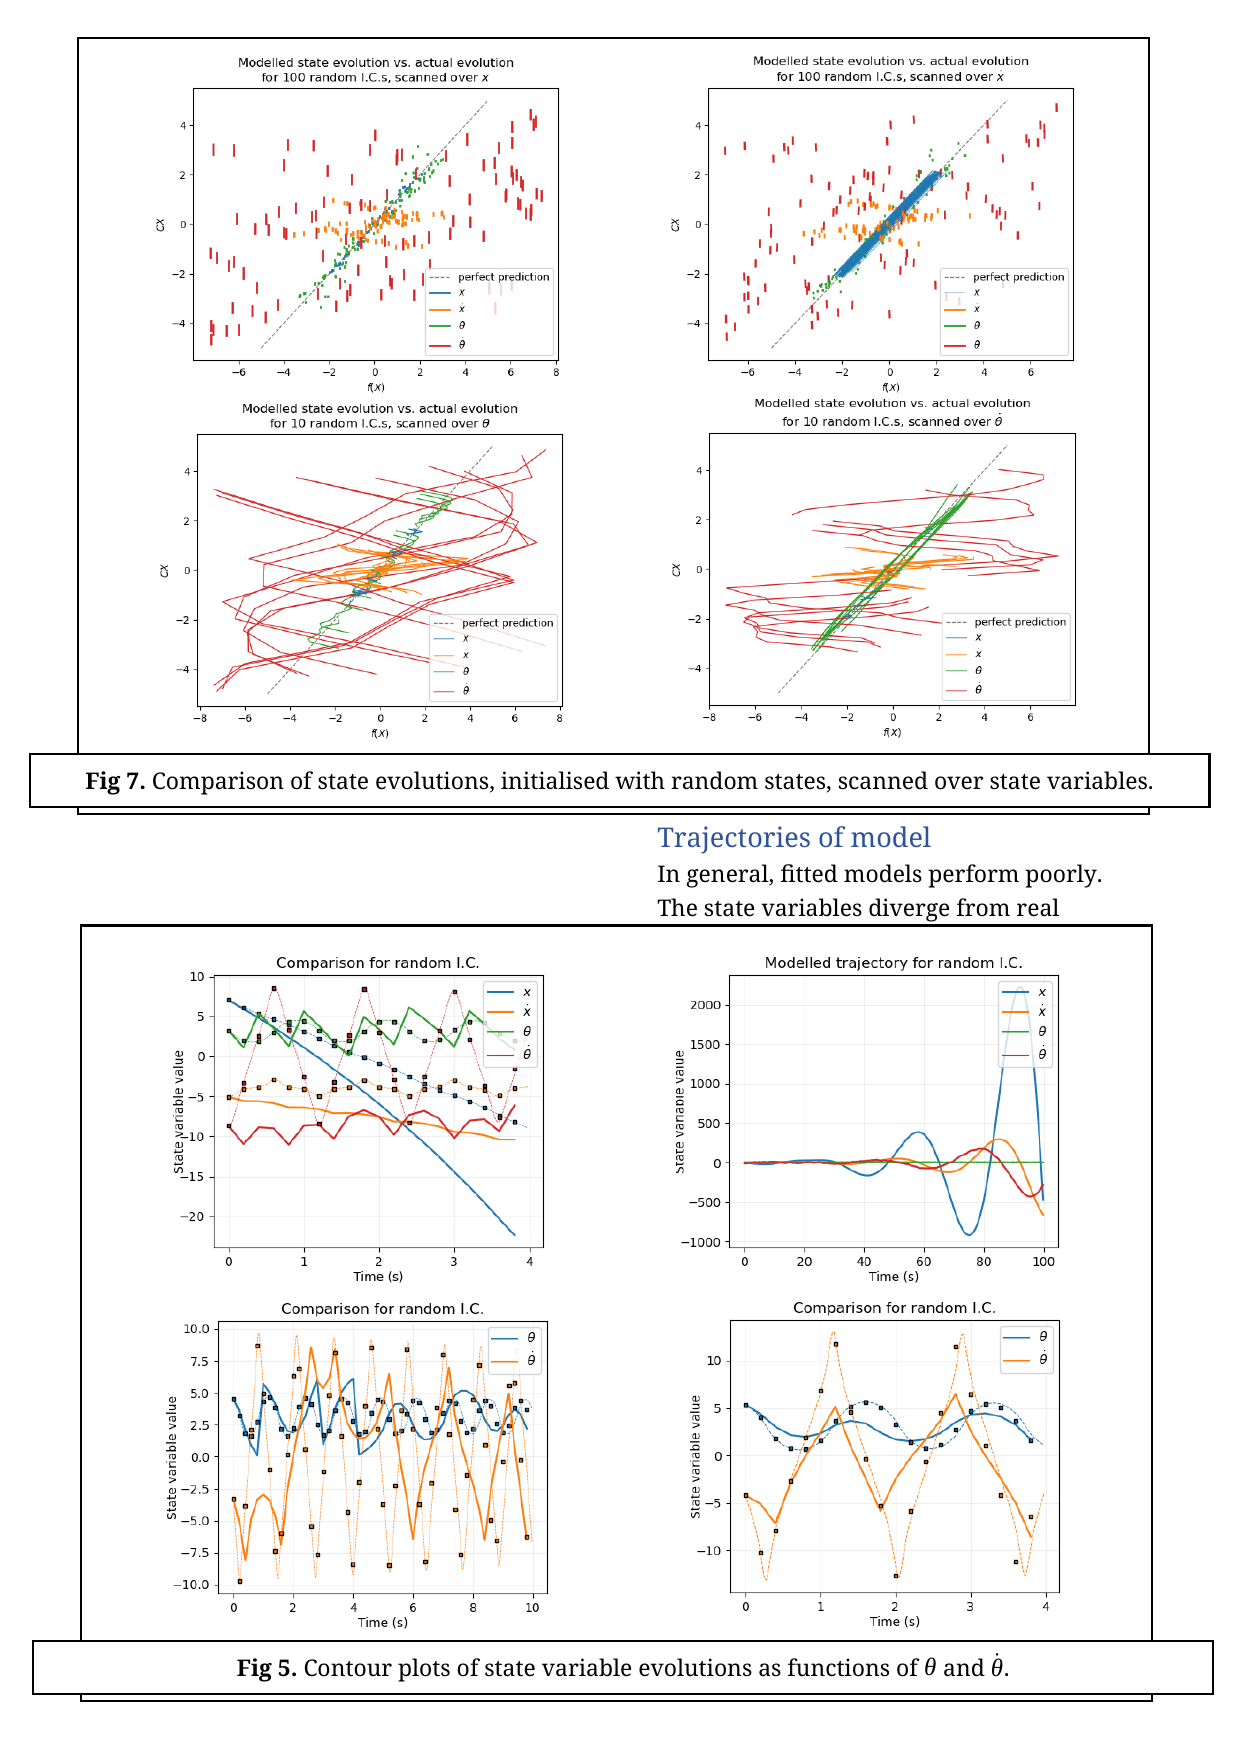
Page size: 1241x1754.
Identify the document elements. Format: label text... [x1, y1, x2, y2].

picture [160, 932, 589, 1632]
picture [676, 932, 1101, 1631]
text In general, fitted models perform poorly. The state variables diverge from real trajectories within a few timesteps and sometimes immediately. The state variables (excluding the angle) eventually diverge to infinity, driven by the cart velocity, rather than decaying to zero, although this often takes a long time. [657, 858, 1128, 923]
subtitle Trajectories of model [657, 815, 1128, 855]
picture [134, 45, 609, 745]
picture [649, 45, 1122, 744]
